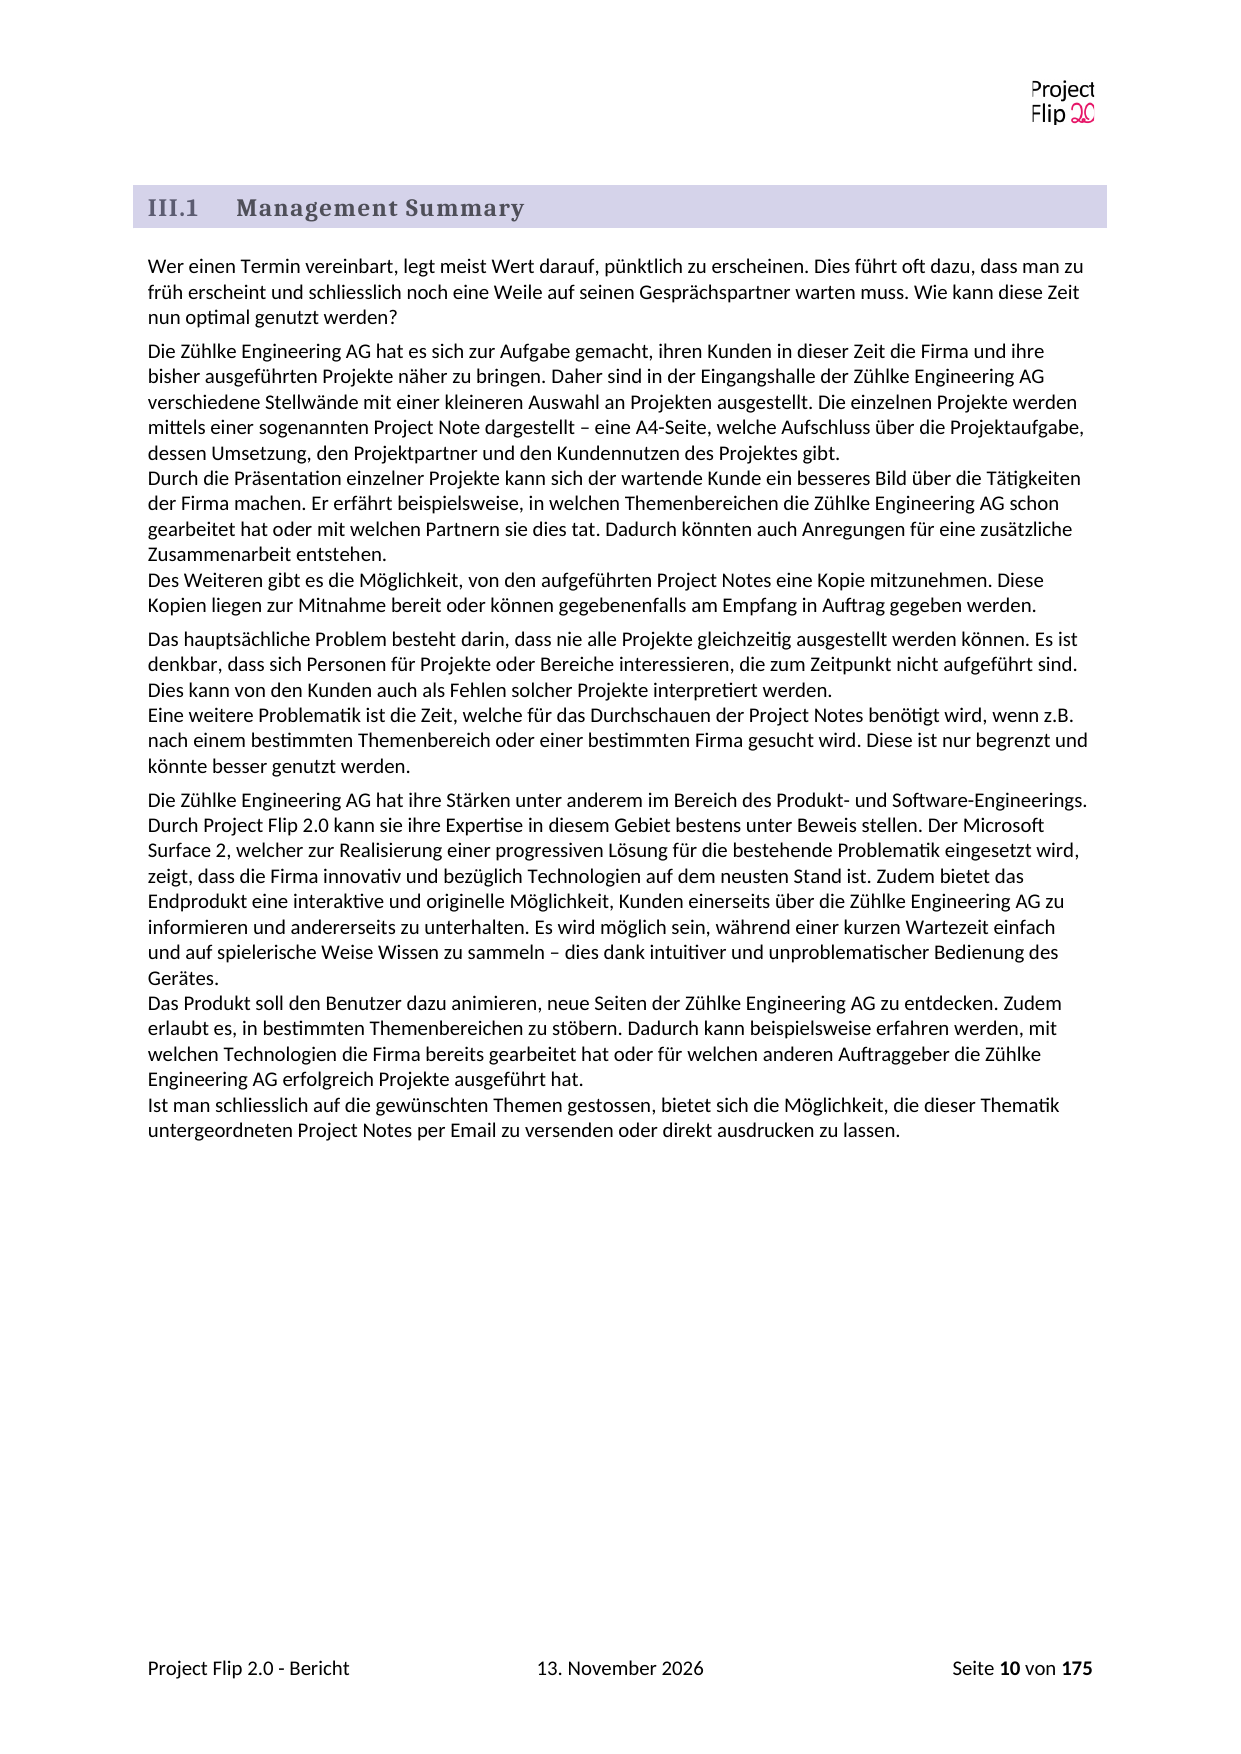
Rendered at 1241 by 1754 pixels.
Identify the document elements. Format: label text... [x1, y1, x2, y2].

subtitle Management Summary [139, 191, 1101, 222]
picture [1081, 79, 1097, 124]
text Die Zühlke Engineering AG hat ihre Stärken unter anderem im Bereich des Produkt- und Software-Engineerings. Durch Project Flip 2.0 kann sie ihre Expertise in diesem Gebiet bestens unter Beweis stellen. Der Microsoft Surface 2, welcher zur Realisierung einer progressiven Lösung für die bestehende Problematik eingesetzt wird, zeigt, dass die Firma innovativ und bezüglich Technologien auf dem neusten Stand ist. Zudem bietet das Endprodukt eine interaktive und originelle Möglichkeit, Kunden einerseits über die Zühlke Engineering AG zu informieren und andererseits zu unterhalten. Es wird möglich sein, während einer kurzen Wartezeit einfach und auf spielerische Weise Wissen zu sammeln – dies dank intuitiver und unproblematischer Bedienung des Gerätes. Das Produkt soll den Benutzer dazu animieren, neue Seiten der Zühlke Engineering AG zu entdecken. Zudem erlaubt es, in bestimmten Themenbereichen zu stöbern. Dadurch kann beispielsweise erfahren werden, mit welchen Technologien die Firma bereits gearbeitet hat oder für welchen anderen Auftraggeber die Zühlke Engineering AG erfolgreich Projekte ausgeführt hat. Ist man schliesslich auf die gewünschten Themen gestossen, bietet sich die Möglichkeit, die dieser Thematik untergeordneten Project Notes per Email zu versenden oder direkt ausdrucken zu lassen. [148, 787, 1093, 1143]
text Die Zühlke Engineering AG hat es sich zur Aufgabe gemacht, ihren Kunden in dieser Zeit die Firma und ihre bisher ausgeführten Projekte näher zu bringen. Daher sind in der Eingangshalle der Zühlke Engineering AG verschiedene Stellwände mit einer kleineren Auswahl an Projekten ausgestellt. Die einzelnen Projekte werden mittels einer sogenannten Project Note dargestellt – eine A4-Seite, welche Aufschluss über die Projektaufgabe, dessen Umsetzung, den Projektpartner und den Kundennutzen des Projektes gibt. Durch die Präsentation einzelner Projekte kann sich der wartende Kunde ein besseres Bild über die Tätigkeiten der Firma machen. Er erfährt beispielsweise, in welchen Themenbereichen die Zühlke Engineering AG schon gearbeitet hat oder mit welchen Partnern sie dies tat. Dadurch könnten auch Anregungen für eine zusätzliche Zusammenarbeit entstehen. Des Weiteren gibt es die Möglichkeit, von den aufgeführten Project Notes eine Kopie mitzunehmen. Diese Kopien liegen zur Mitnahme bereit oder können gegebenenfalls am Empfang in Auftrag gegeben werden. [148, 338, 1093, 618]
text Das hauptsächliche Problem besteht darin, dass nie alle Projekte gleichzeitig ausgestellt werden können. Es ist denkbar, dass sich Personen für Projekte oder Bereiche interessieren, die zum Zeitpunkt nicht aufgeführt sind. Dies kann von den Kunden auch als Fehlen solcher Projekte interpretiert werden. Eine weitere Problematik ist die Zeit, welche für das Durchschauen der Project Notes benötigt wird, wenn z.B. nach einem bestimmten Themenbereich oder einer bestimmten Firma gesucht wird. Diese ist nur begrenzt und könnte besser genutzt werden. [148, 626, 1093, 778]
text Wer einen Termin vereinbart, legt meist Wert darauf, pünktlich zu erscheinen. Dies führt oft dazu, dass man zu früh erscheint und schliesslich noch eine Weile auf seinen Gesprächspartner warten muss. Wie kann diese Zeit nun optimal genutzt werden? [148, 253, 1093, 330]
